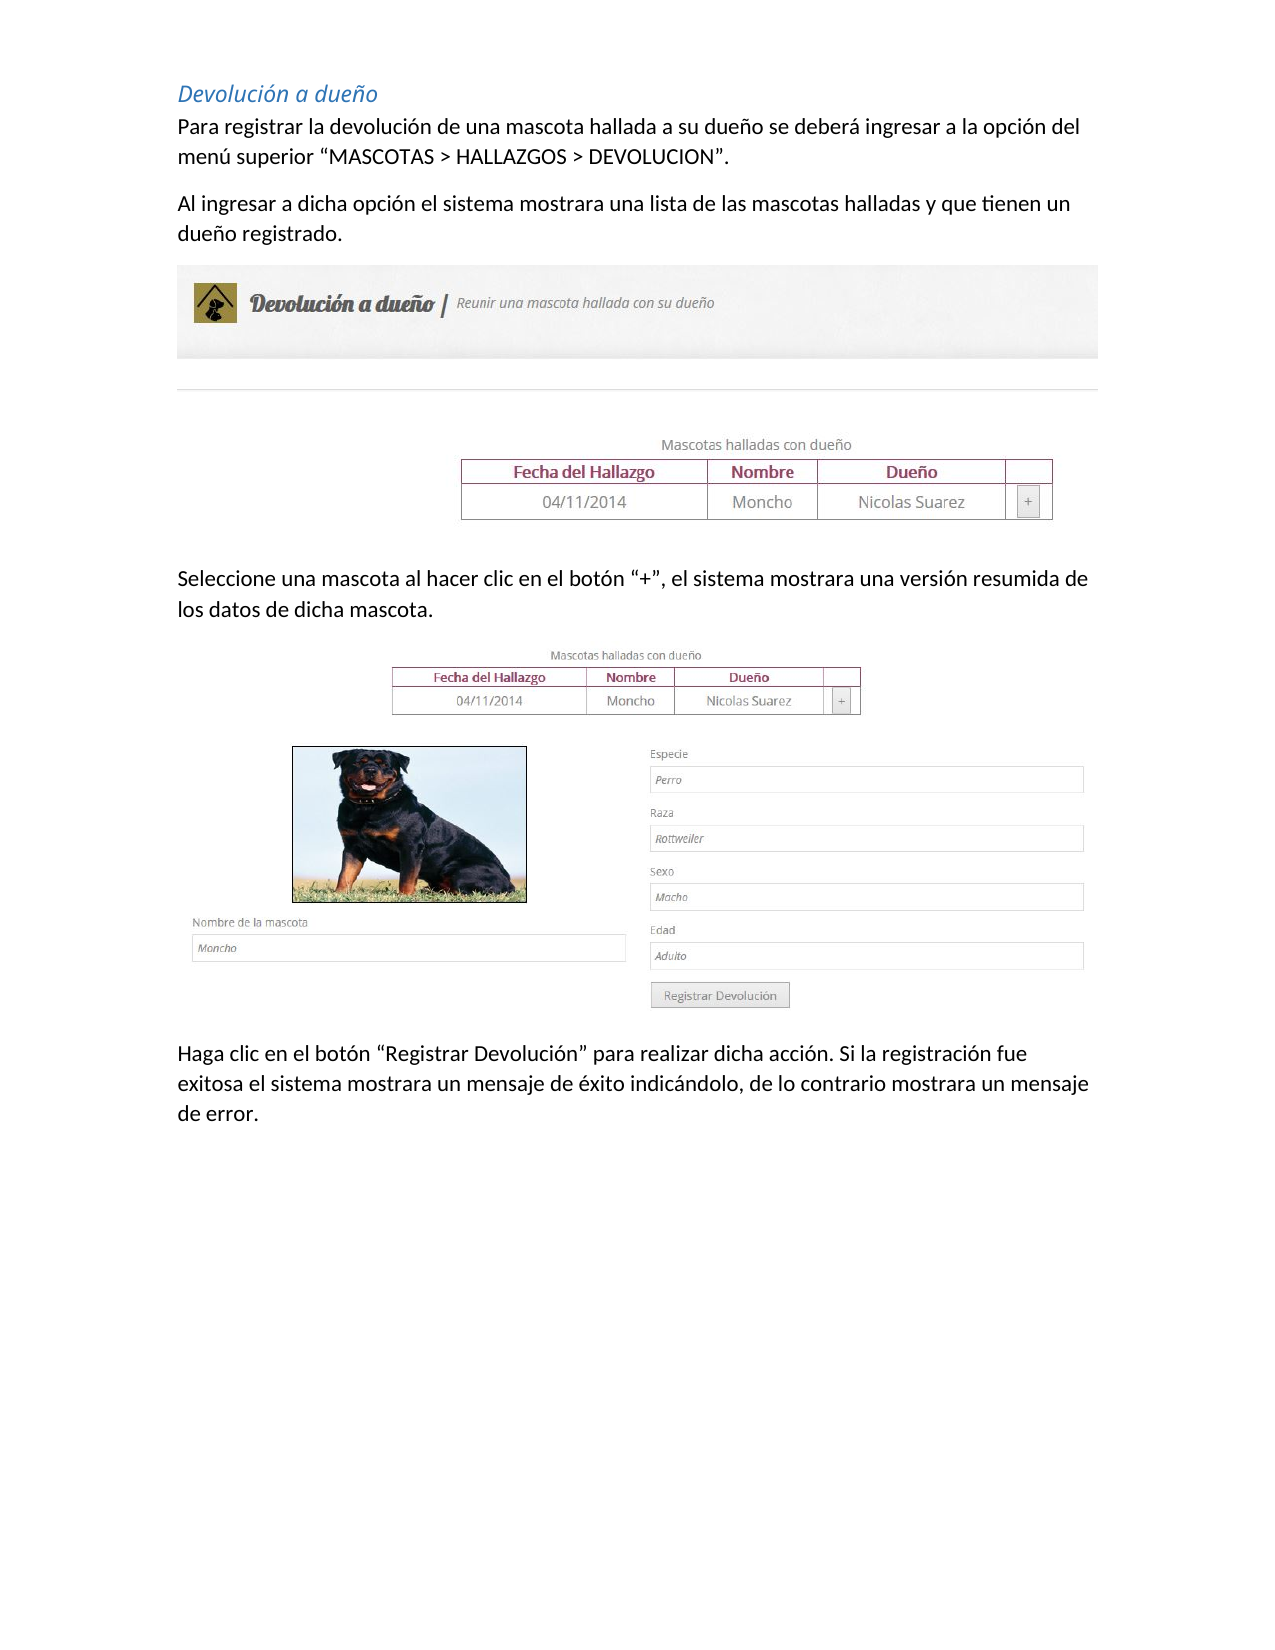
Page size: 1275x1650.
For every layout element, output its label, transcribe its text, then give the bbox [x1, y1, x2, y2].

picture [177, 265, 1098, 546]
text Para registrar la devolución de una mascota hallada a su dueño se deberá ingresar a la opción del menú superior “MASCOTAS > HALLAZGOS > DEVOLUCION”. [177, 112, 1098, 170]
text Haga clic en el botón “Registrar Devolución” para realizar dicha acción. Si la registración fue exitosa el sistema mostrara un mensaje de éxito indicándolo, de lo contrario mostrara un mensaje de error. [177, 1039, 1098, 1127]
text Seleccione una mascota al hacer clic en el botón “+”, el sistema mostrara una versión resumida de los datos de dicha mascota. [177, 564, 1098, 623]
text Al ingresar a dicha opción el sistema mostrara una lista de las mascotas halladas y que tienen un dueño registrado. [177, 189, 1098, 247]
subtitle Devolución a dueño [177, 78, 1098, 109]
picture [177, 641, 1100, 1020]
